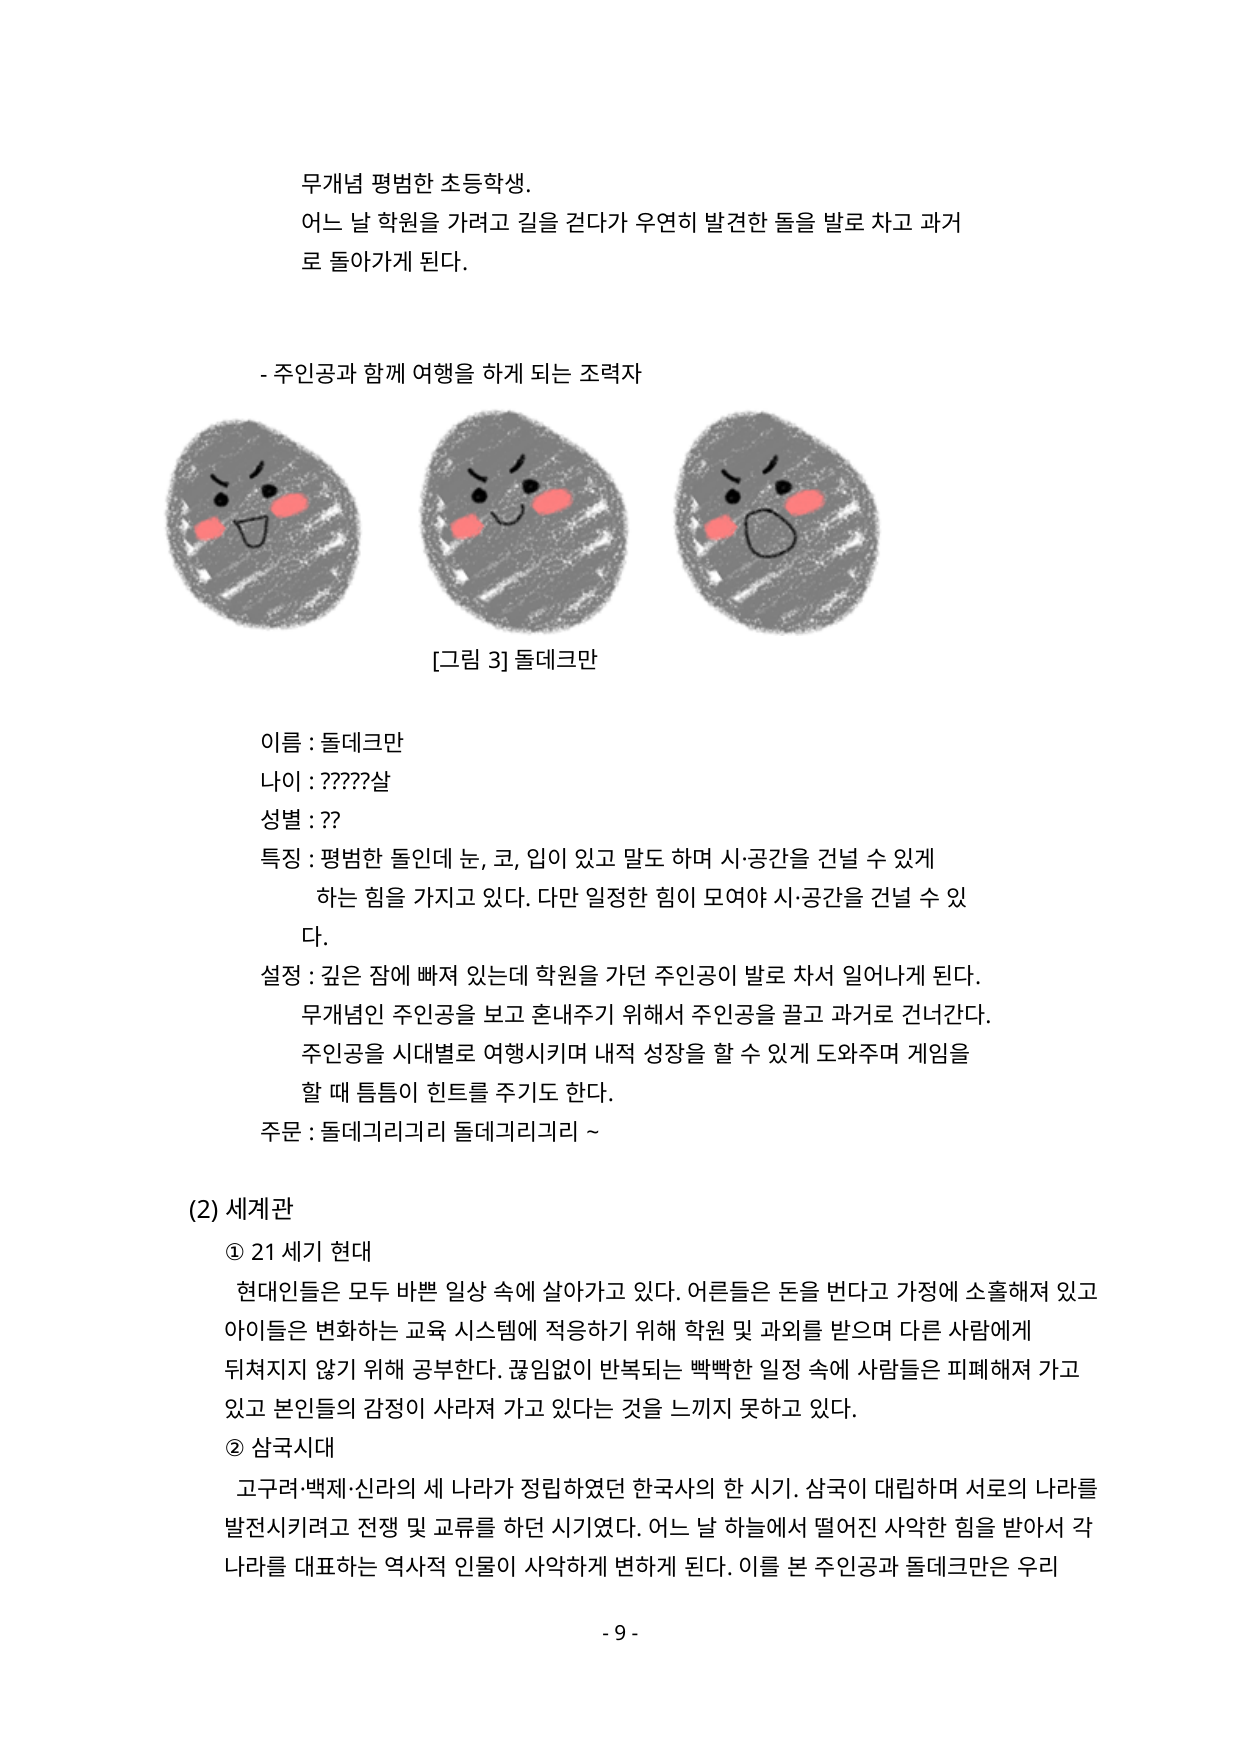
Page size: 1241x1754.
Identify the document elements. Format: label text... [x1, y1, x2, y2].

text 현대인들은 모두 바쁜 일상 속에 살아가고 있다. 어른들은 돈을 번다고 가정에 소홀해져 있고 아이들은 변화하는 교육 시스템에 적응하기 위해 학원 및 과외를 받으며 다른 사람에게 뒤쳐지지 않기 위해 공부한다. 끊임없이 반복되는 빡빡한 일정 속에 사람들은 피폐해져 가고 있고 본인들의 감정이 사라져 가고 있다는 것을 느끼지 못하고 있다. [224, 1274, 1122, 1424]
text 이름 : 돌데크만 [260, 724, 1122, 758]
text 다. [260, 919, 1122, 952]
text 무개념인 주인공을 보고 혼내주기 위해서 주인공을 끌고 과거로 건너간다. [260, 997, 1122, 1030]
text 어느 날 학원을 가려고 길을 걷다가 우연히 발견한 돌을 발로 차고 과거 [260, 205, 1122, 238]
list 세계관 [189, 1189, 1122, 1226]
text 주문 : 돌데긔리긔리 돌데긔리긔리 ~ [260, 1114, 1122, 1147]
list 삼국시대 [224, 1430, 1122, 1463]
text 주인공을 시대별로 여행시키며 내적 성장을 할 수 있게 도와주며 게임을 [260, 1036, 1122, 1069]
text 설정 : 깊은 잠에 빠져 있는데 학원을 가던 주인공이 발로 차서 일어나게 된다. [260, 958, 1122, 991]
picture [145, 403, 894, 636]
text 특징 : 평범한 돌인데 눈, 코, 입이 있고 말도 하며 시·공간을 건널 수 있게 [260, 841, 1122, 874]
text 무개념 평범한 초등학생. [260, 166, 1122, 199]
text 로 돌아가게 된다. [260, 244, 1122, 277]
text 나이 : ?????살 [260, 763, 1122, 797]
text 하는 힘을 가지고 있다. 다만 일정한 힘이 모여야 시·공간을 건널 수 있 [260, 880, 1122, 913]
text - 주인공과 함께 여행을 하게 되는 조력자 [260, 356, 1122, 389]
text 할 때 틈틈이 힌트를 주기도 한다. [260, 1075, 1122, 1108]
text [224, 1470, 1122, 1582]
text 성별 : ?? [260, 802, 1122, 836]
list 21세기 현대 [224, 1233, 1122, 1267]
